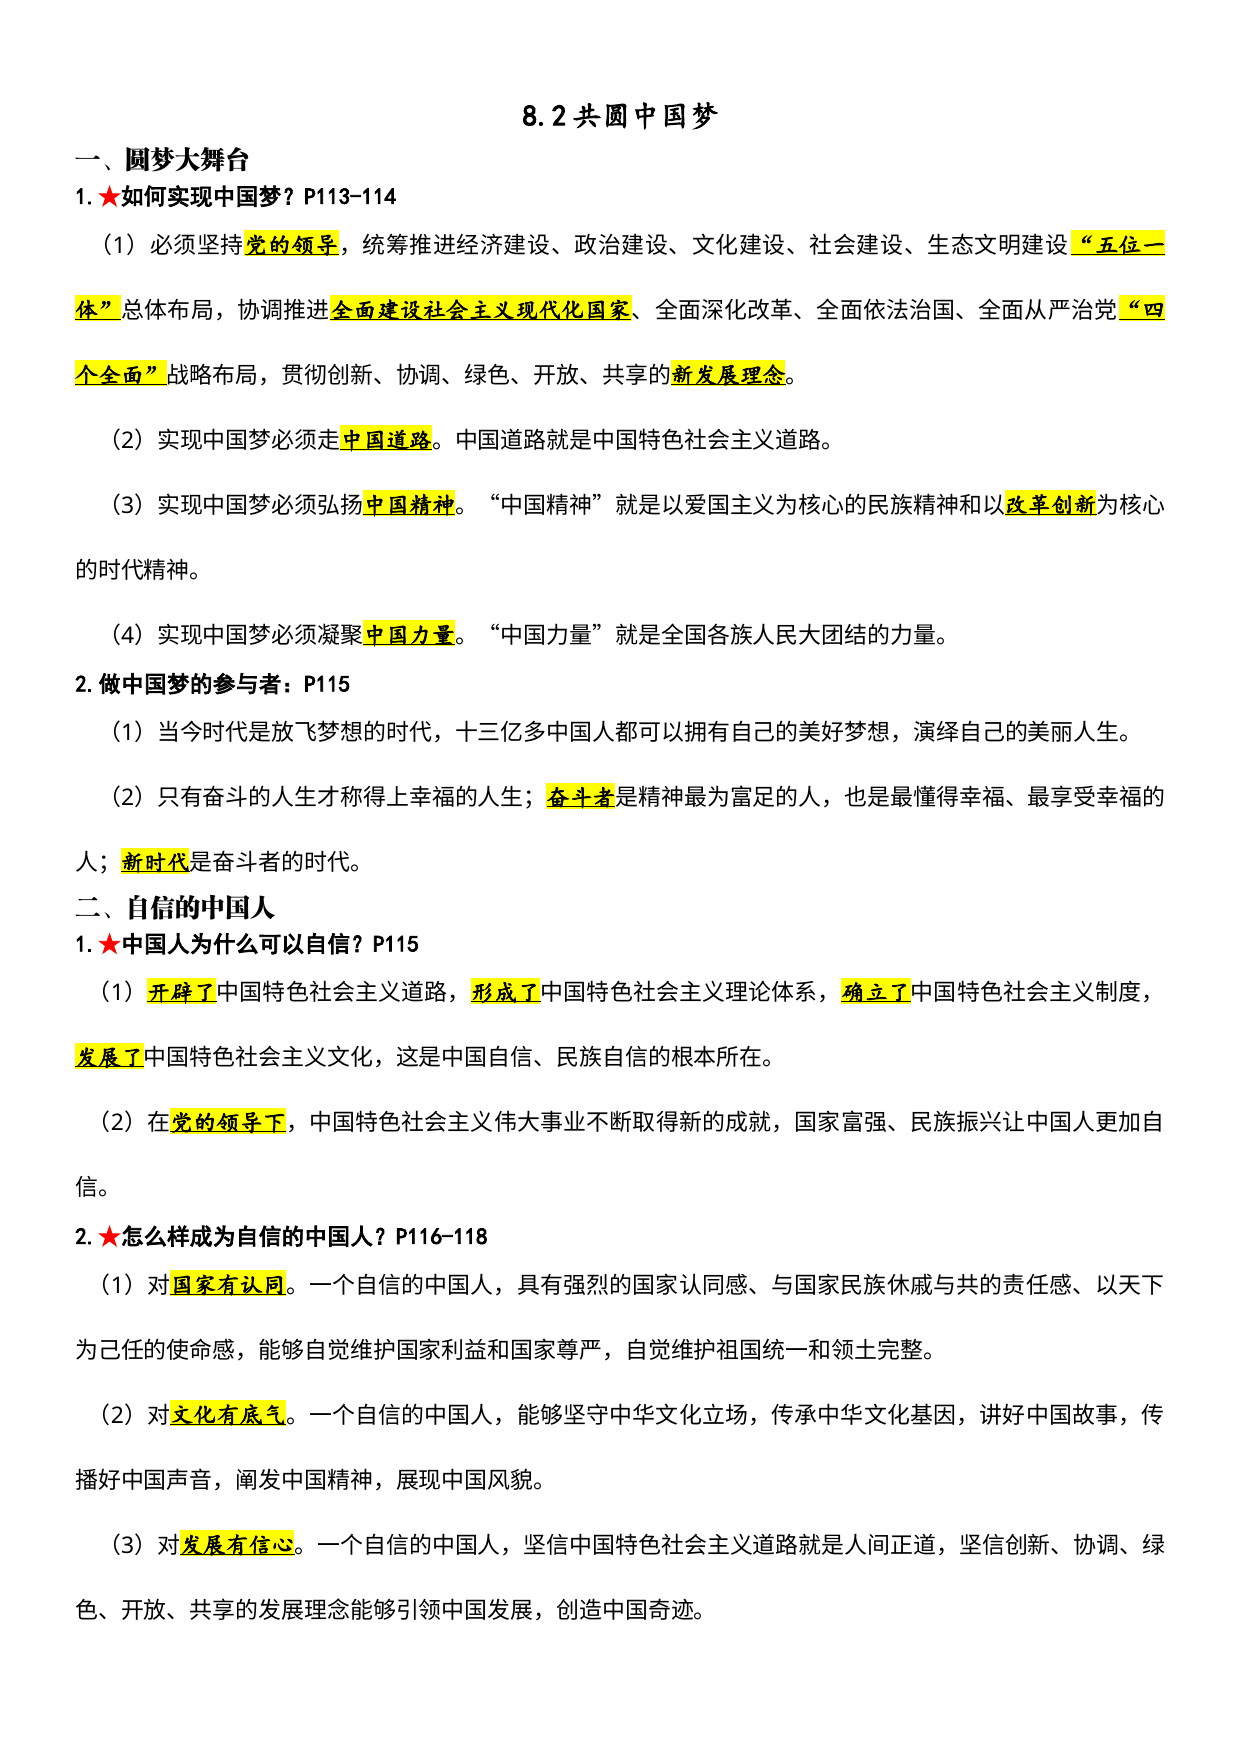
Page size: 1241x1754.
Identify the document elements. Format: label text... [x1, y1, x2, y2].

text 一、圆梦大舞台 [75, 146, 1165, 178]
text 2.做中国梦的参与者：P115 [75, 666, 1165, 698]
text （3）实现中国梦必须弘扬中国精神。“中国精神”就是以爱国主义为核心的民族精神和以改革创新为核心的时代精神。 [75, 471, 1165, 601]
text 1.★中国人为什么可以自信？P115 [75, 926, 1165, 958]
text （3）对发展有信心。一个自信的中国人，坚信中国特色社会主义道路就是人间正道，坚信创新、协调、绿色、开放、共享的发展理念能够引领中国发展，创造中国奇迹。 [75, 1511, 1165, 1641]
text （1）开辟了中国特色社会主义道路，形成了中国特色社会主义理论体系，确立了中国特色社会主义制度，发展了中国特色社会主义文化，这是中国自信、民族自信的根本所在。 [75, 958, 1165, 1088]
text （2）只有奋斗的人生才称得上幸福的人生；奋斗者是精神最为富足的人，也是最懂得幸福、最享受幸福的人；新时代是奋斗者的时代。 [75, 763, 1165, 893]
text （2）实现中国梦必须走中国道路。中国道路就是中国特色社会主义道路。 [75, 406, 1165, 471]
text （1）当今时代是放飞梦想的时代，十三亿多中国人都可以拥有自己的美好梦想，演绎自己的美丽人生。 [75, 698, 1165, 763]
text 1.★如何实现中国梦？P113-114 [75, 178, 1165, 211]
text （2）对文化有底气。一个自信的中国人，能够坚守中华文化立场，传承中华文化基因，讲好中国故事，传播好中国声音，阐发中国精神，展现中国风貌。 [75, 1381, 1165, 1511]
text （1）对国家有认同。一个自信的中国人，具有强烈的国家认同感、与国家民族休戚与共的责任感、以天下为己任的使命感，能够自觉维护国家利益和国家尊严，自觉维护祖国统一和领土完整。 [75, 1251, 1165, 1381]
text 2.★怎么样成为自信的中国人？P116-118 [75, 1218, 1165, 1251]
text （1）必须坚持党的领导，统筹推进经济建设、政治建设、文化建设、社会建设、生态文明建设“五位一体”总体布局，协调推进全面建设社会主义现代化国家、全面深化改革、全面依法治国、全面从严治党“四个全面”战略布局，贯彻创新、协调、绿色、开放、共享的新发展理念。 [75, 211, 1165, 406]
text （4）实现中国梦必须凝聚中国力量。“中国力量”就是全国各族人民大团结的力量。 [75, 601, 1165, 666]
text （2）在党的领导下，中国特色社会主义伟大事业不断取得新的成就，国家富强、民族振兴让中国人更加自信。 [75, 1088, 1165, 1218]
text 8.2共圆中国梦 [75, 81, 1165, 146]
text 二、自信的中国人 [75, 893, 1165, 926]
